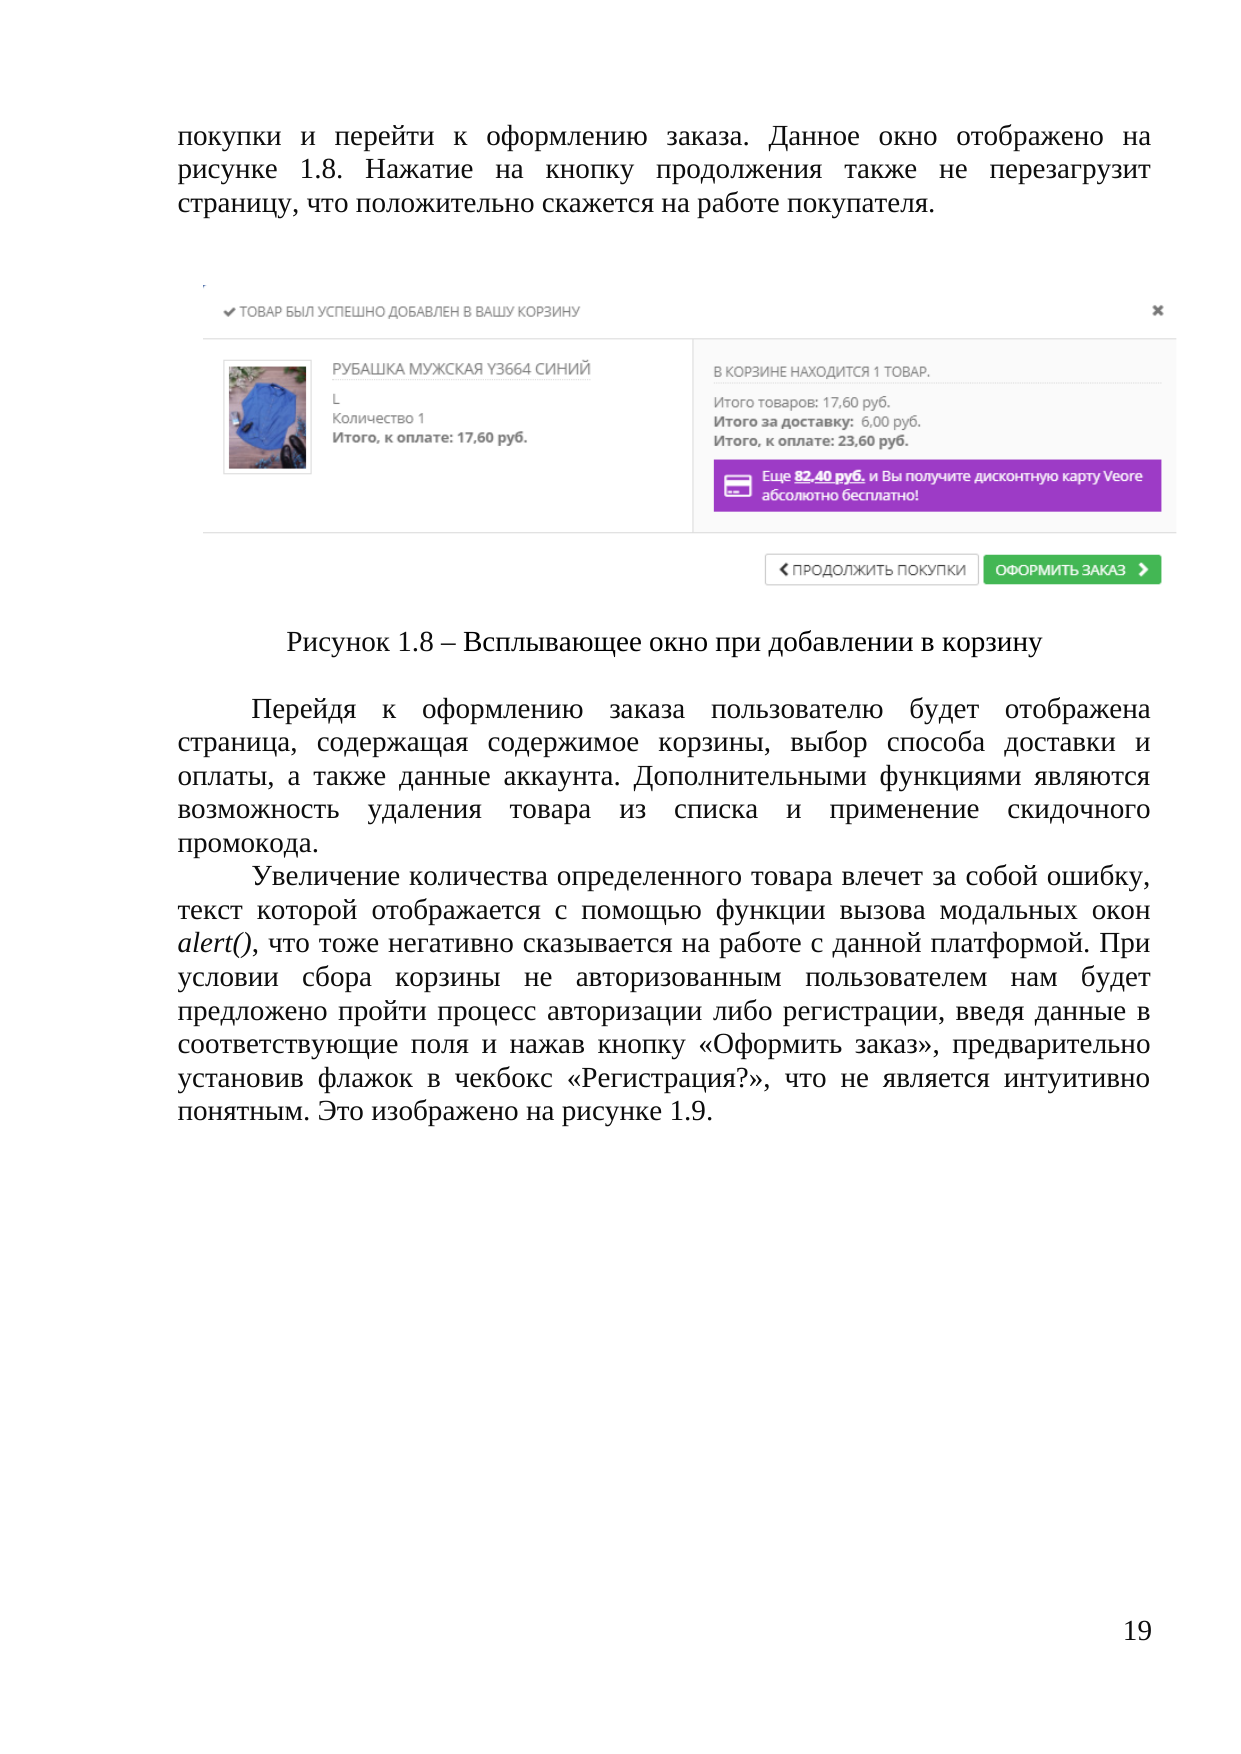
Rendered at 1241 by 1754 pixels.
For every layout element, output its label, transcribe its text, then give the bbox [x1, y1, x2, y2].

text Перейдя к оформлению заказа пользователю будет отображена страница, содержащая содержимое корзины, выбор способа доставки и оплаты, а также данные аккаунта. Дополнительными функциями являются возможность удаления товара из списка и применение скидочного промокода. [177, 691, 1152, 858]
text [177, 118, 1152, 219]
text Увеличение количества определенного товара влечет за собой ошибку, текст которой отображается с помощью функции вызова модальных окон alert(), что тоже негативно сказывается на работе с данной платформой. При условии сбора корзины не авторизованным пользователем нам будет предложено пройти процесс авторизации либо регистрации, введя данные в соответствующие поля и нажав кнопку «Оформить заказ», предварительно установив флажок в чекбокс «Регистрация?», что не является интуитивно понятным. Это изображено на рисунке 1.9. [177, 858, 1152, 1127]
picture [203, 285, 1177, 591]
text Рисунок 1.8 – Всплывающее окно при добавлении в корзину [177, 624, 1152, 657]
